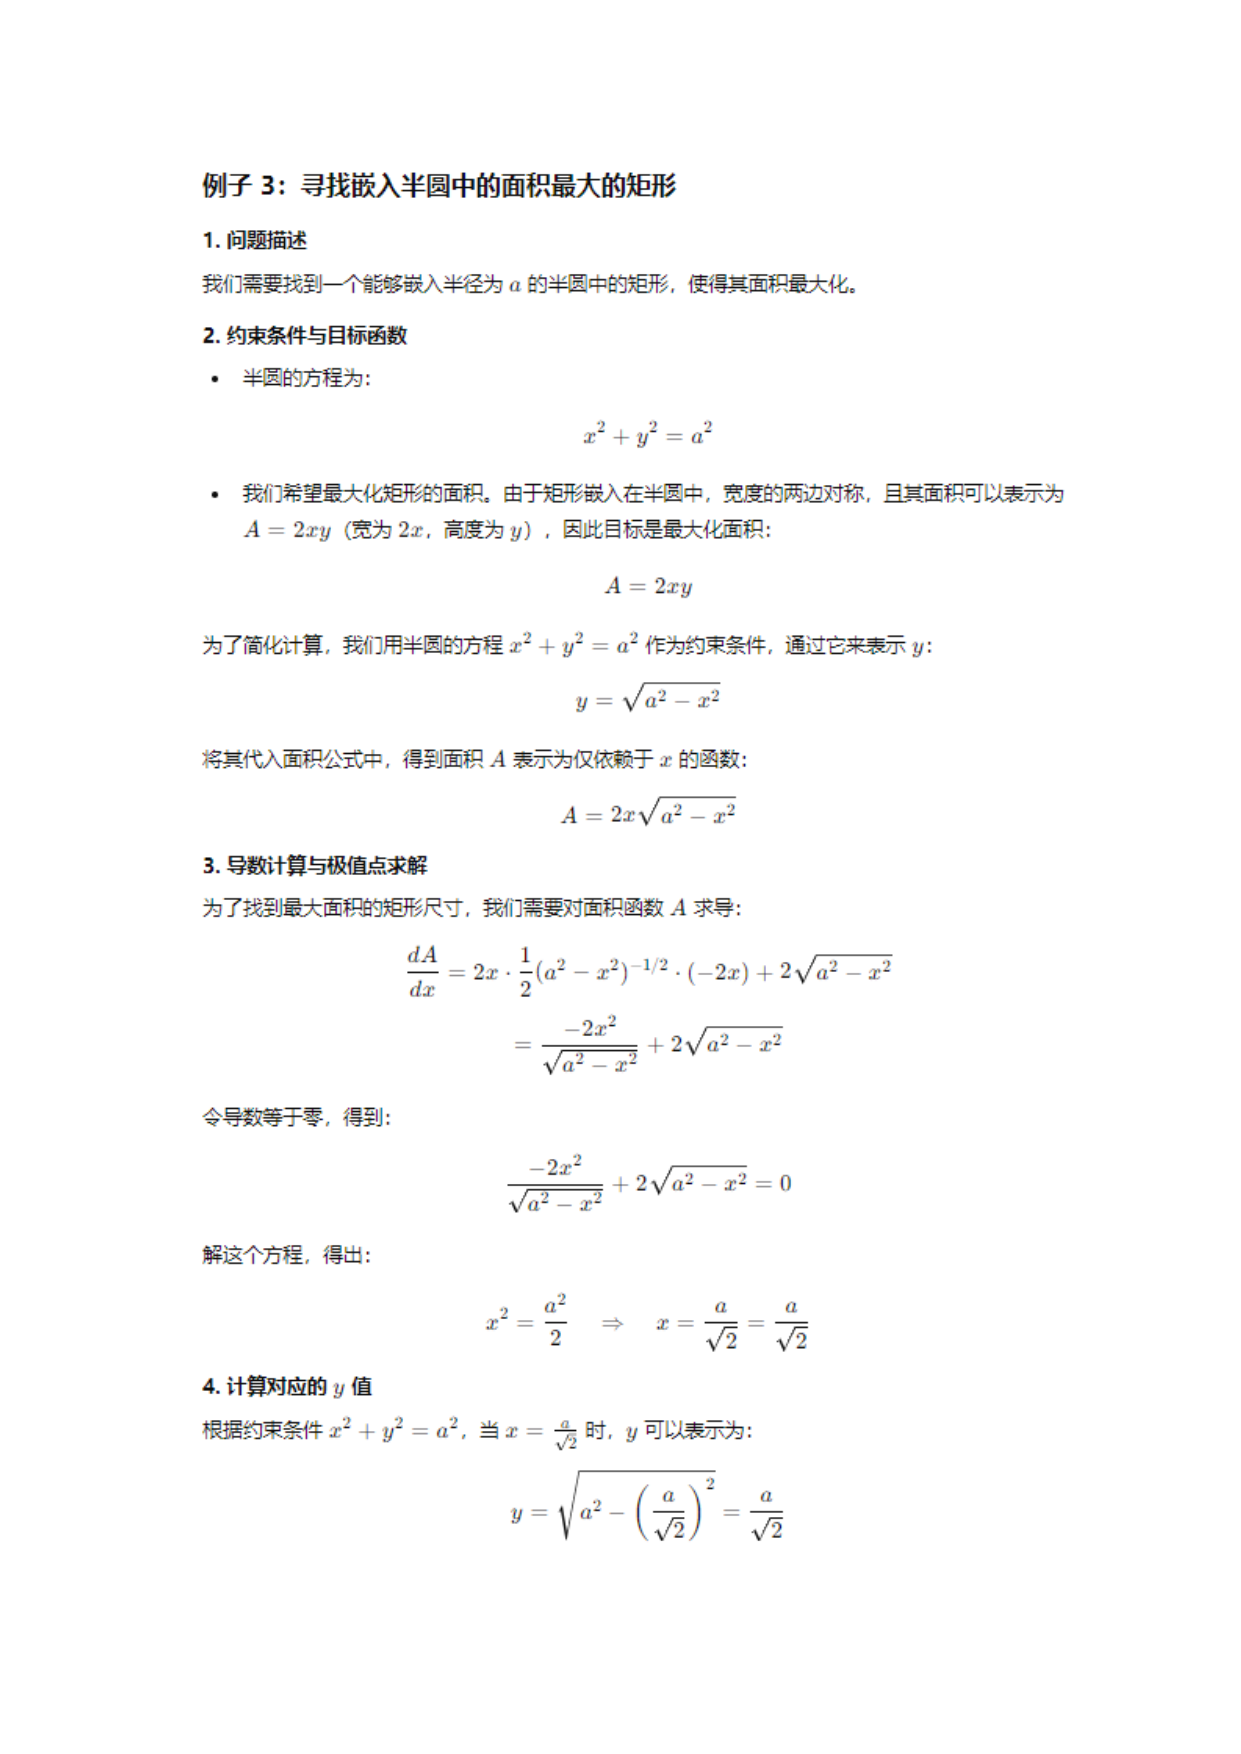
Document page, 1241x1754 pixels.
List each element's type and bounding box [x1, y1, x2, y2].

picture [187, 151, 1139, 1552]
